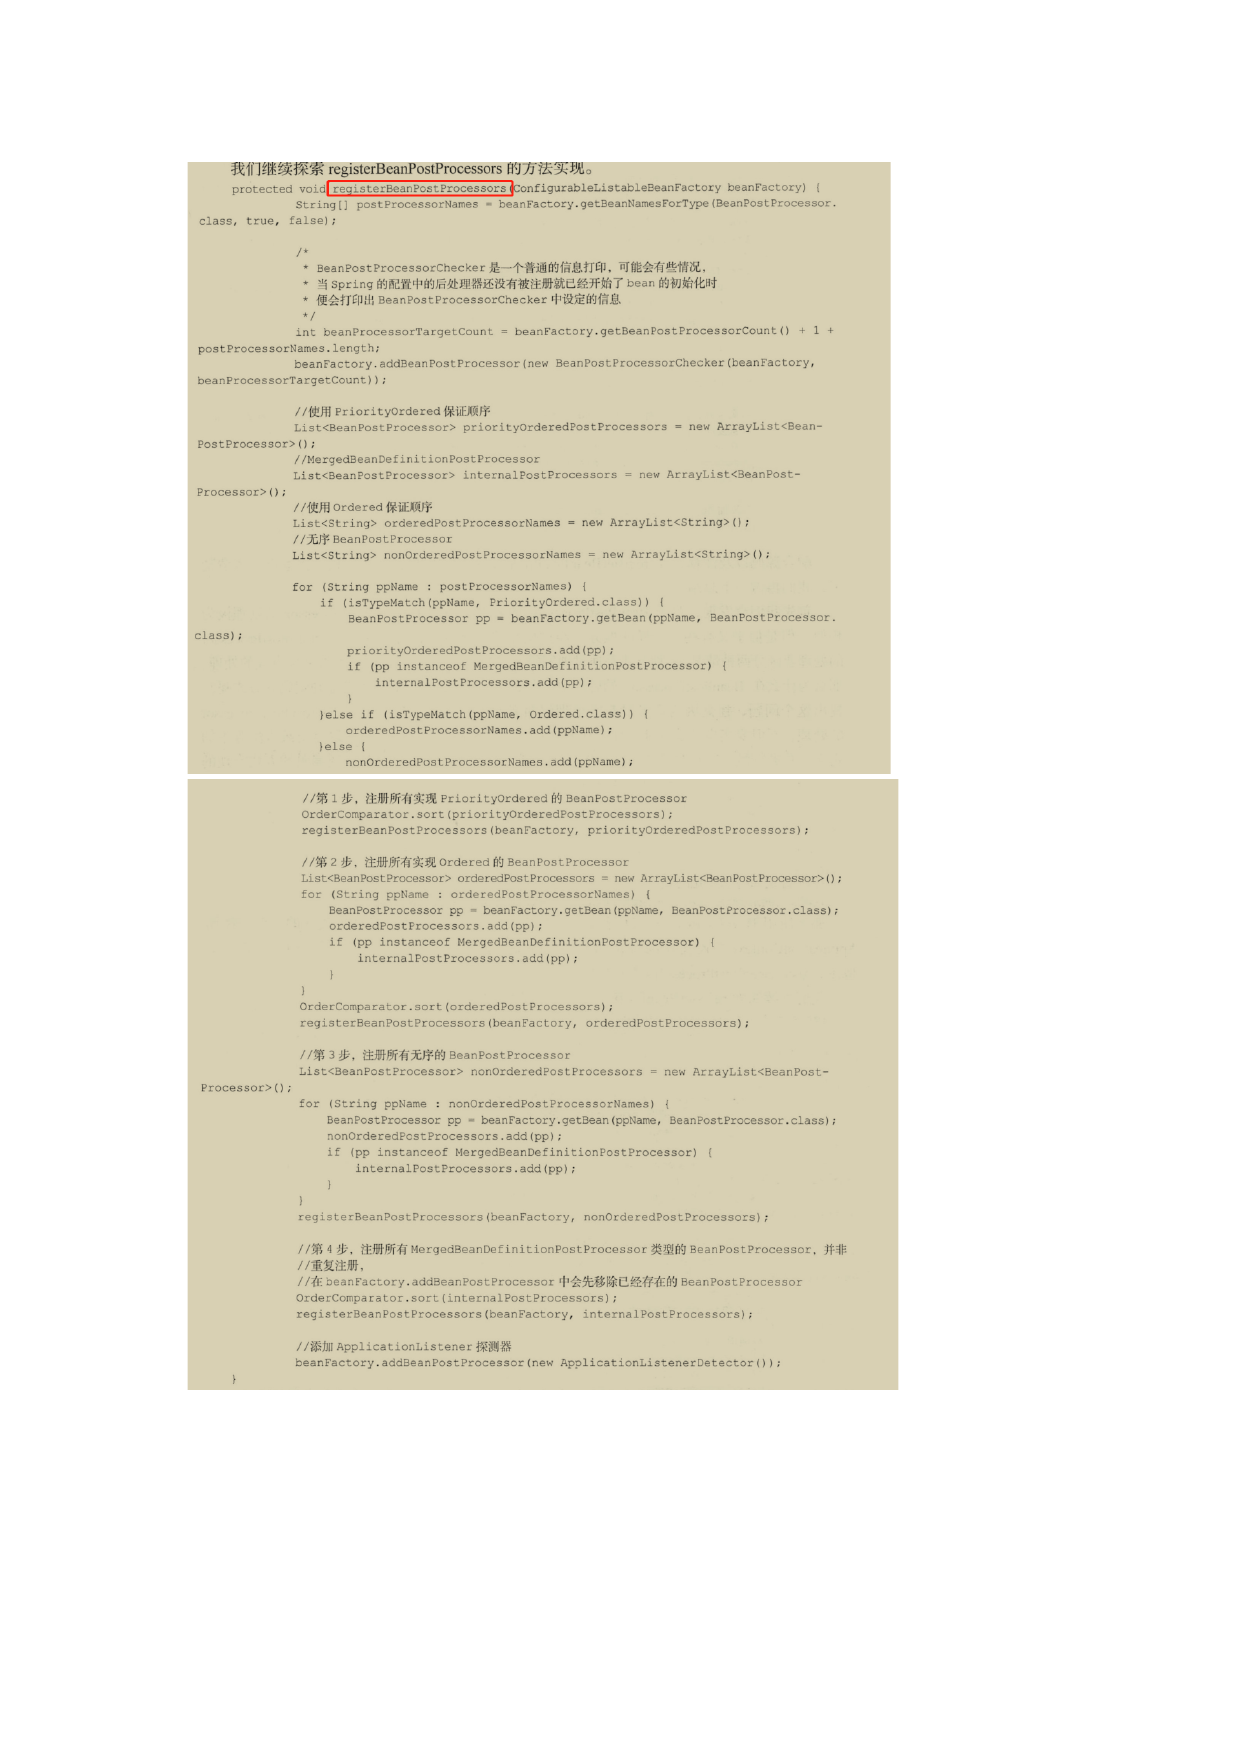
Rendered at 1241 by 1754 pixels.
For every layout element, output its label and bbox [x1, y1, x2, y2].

picture [187, 162, 891, 774]
picture [187, 779, 899, 1390]
